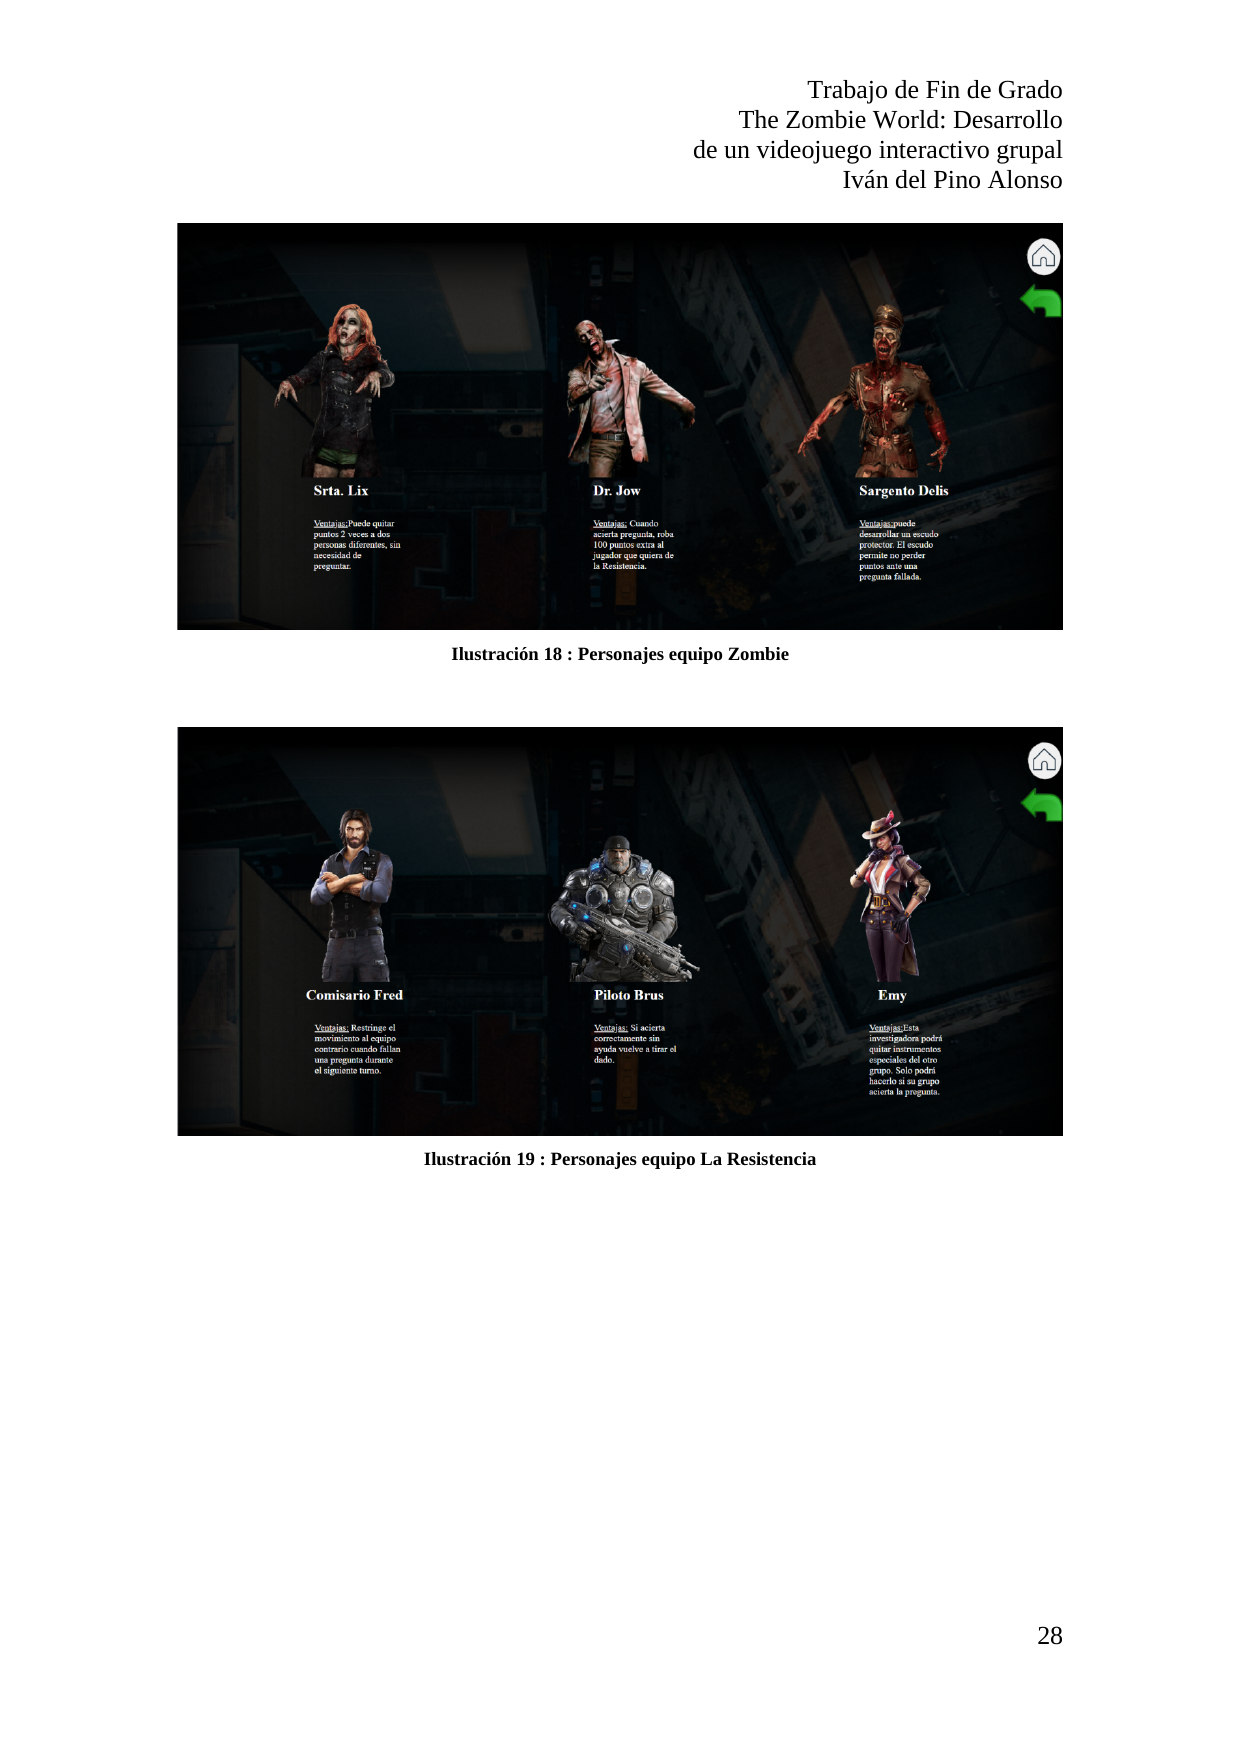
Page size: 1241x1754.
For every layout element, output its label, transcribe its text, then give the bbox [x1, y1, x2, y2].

text Ilustración 19 : Personajes equipo La Resistencia [177, 1148, 1063, 1169]
picture [177, 223, 1063, 630]
picture [177, 727, 1063, 1136]
text Ilustración 18 : Personajes equipo Zombie [177, 643, 1063, 664]
